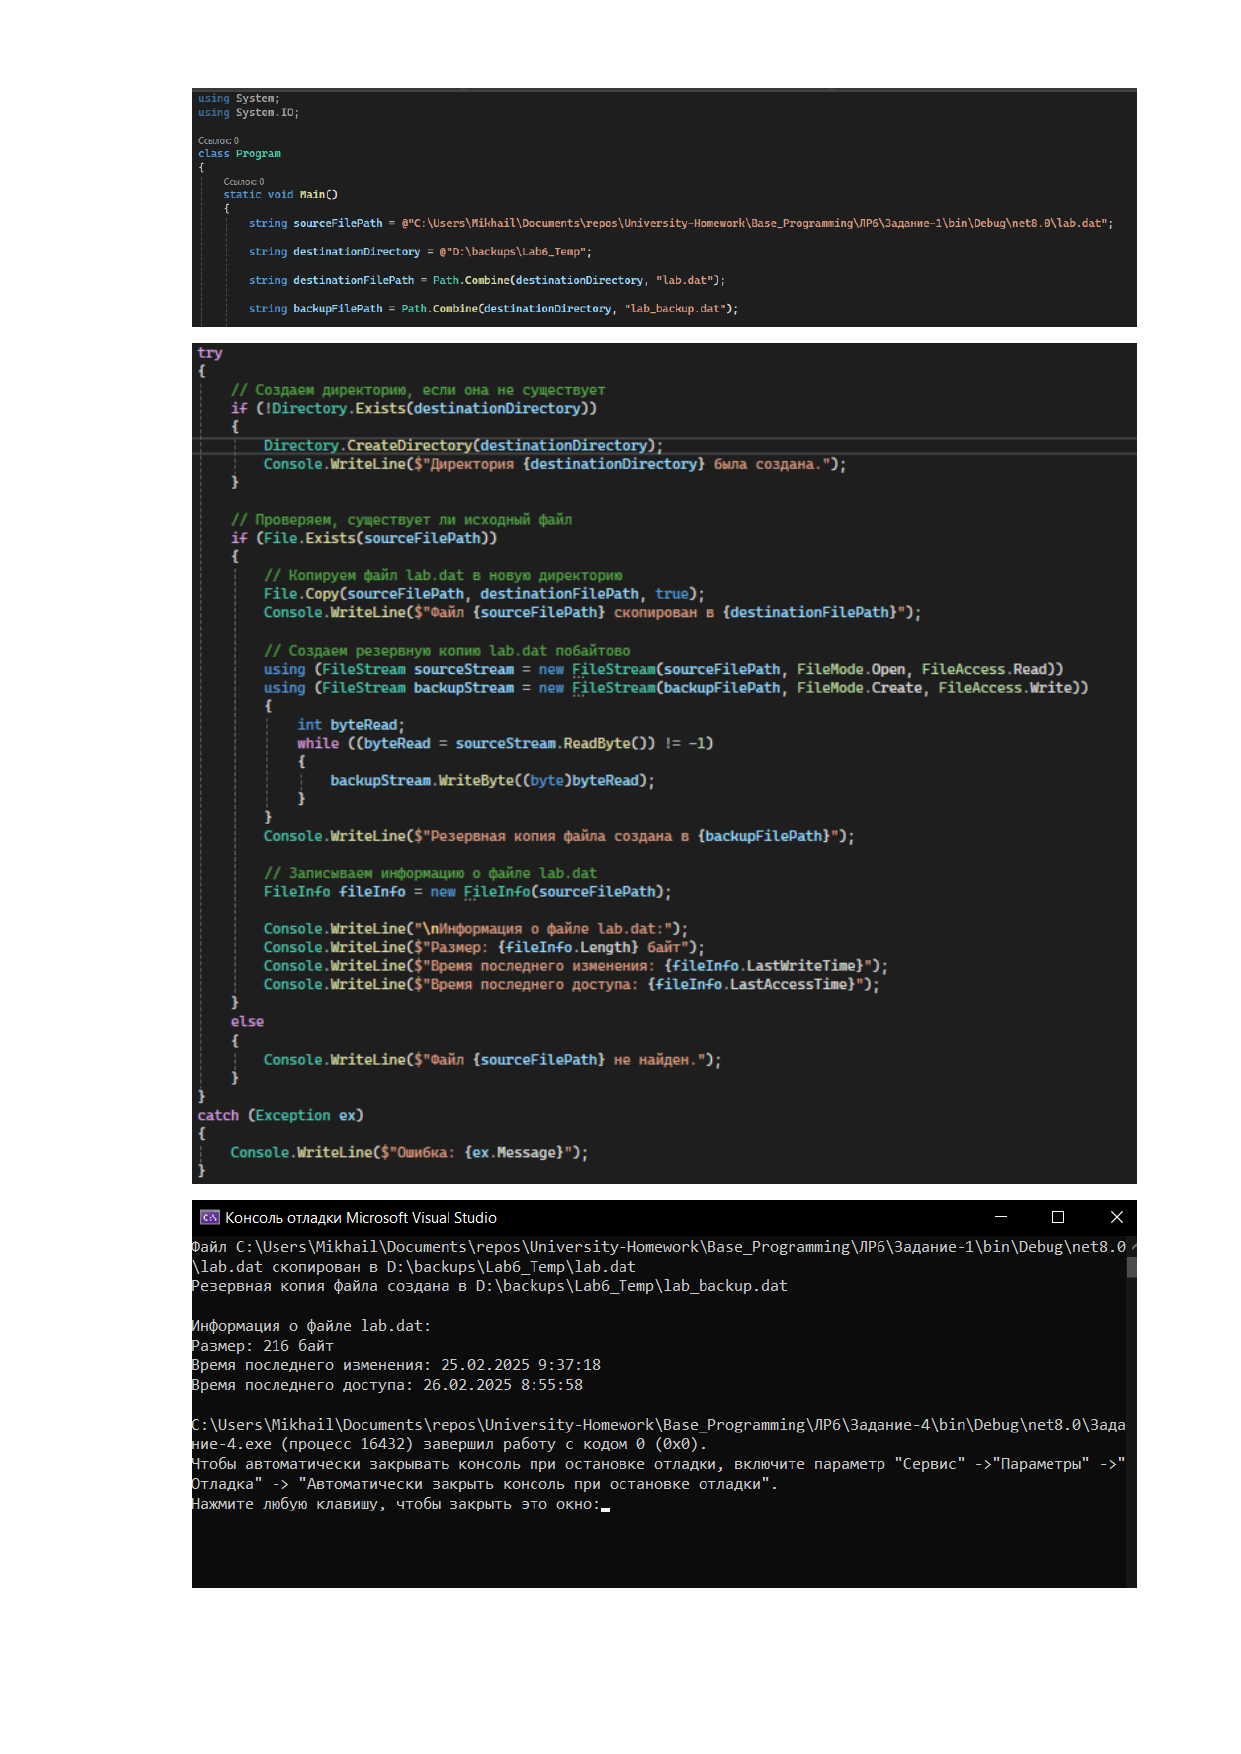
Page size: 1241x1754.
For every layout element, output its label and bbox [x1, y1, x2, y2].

picture [192, 88, 1137, 327]
picture [192, 1200, 1137, 1588]
picture [192, 343, 1137, 1184]
